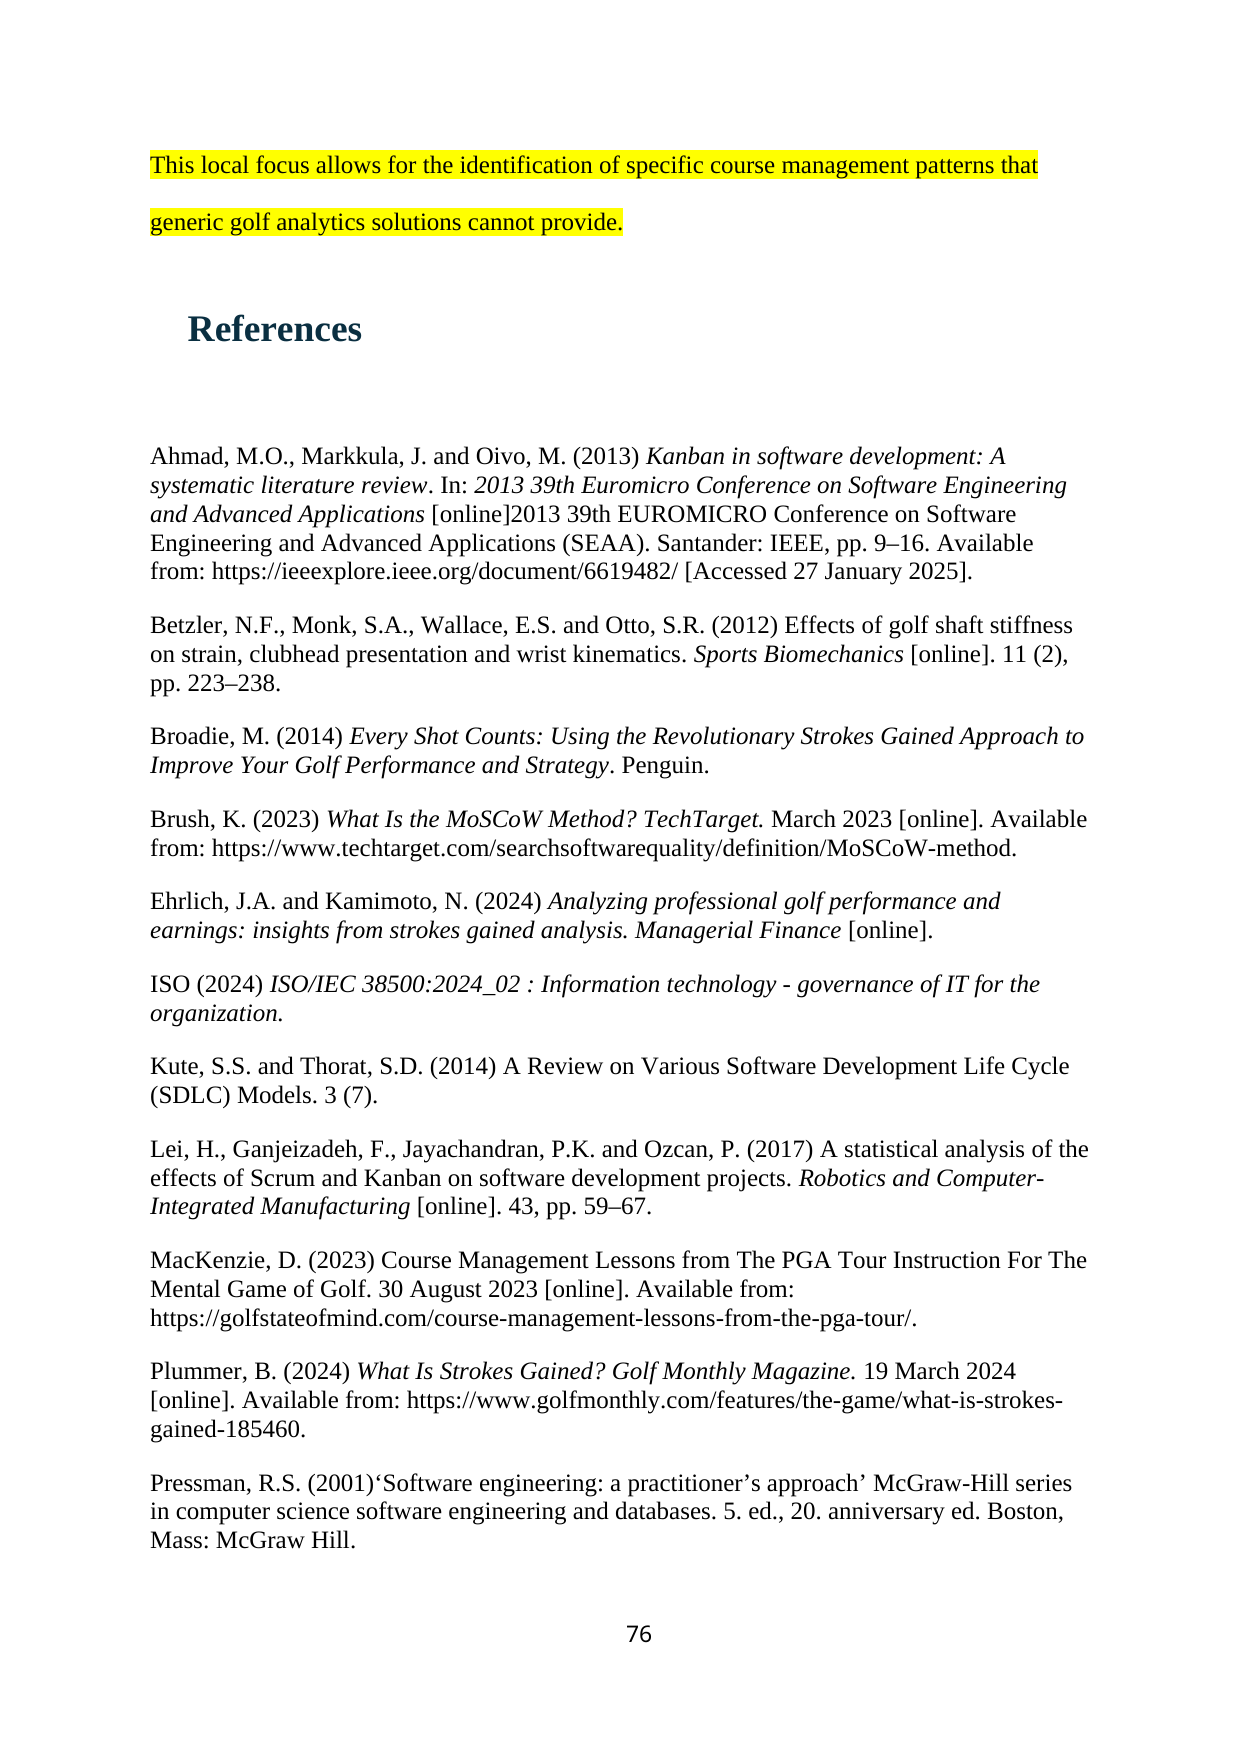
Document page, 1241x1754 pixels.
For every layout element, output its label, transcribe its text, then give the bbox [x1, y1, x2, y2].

text Pressman, R.S. (2001)‘Software engineering: a practitioner’s approach’ McGraw-Hill series in computer science software engineering and databases. 5. ed., 20. anniversary ed. Boston, Mass: McGraw Hill. [150, 1468, 1090, 1554]
text Plummer, B. (2024) What Is Strokes Gained? Golf Monthly Magazine. 19 March 2024 [online]. Available from: https://www.golfmonthly.com/features/the-game/what-is-strokes-gained-185460. [150, 1356, 1090, 1443]
text MacKenzie, D. (2023) Course Management Lessons from The PGA Tour Instruction For The Mental Game of Golf. 30 August 2023 [online]. Available from: https://golfstateofmind.com/course-management-lessons-from-the-pga-tour/. [150, 1245, 1090, 1331]
text Ehrlich, J.A. and Kamimoto, N. (2024) Analyzing professional golf performance and earnings: insights from strokes gained analysis. Managerial Finance [online]. [150, 886, 1090, 944]
text Lei, H., Ganjeizadeh, F., Jayachandran, P.K. and Ozcan, P. (2017) A statistical analysis of the effects of Scrum and Kanban on software development projects. Robotics and Computer-Integrated Manufacturing [online]. 43, pp. 59–67. [150, 1134, 1090, 1220]
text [150, 150, 1090, 236]
text Kute, S.S. and Thorat, S.D. (2014) A Review on Various Software Development Life Cycle (SDLC) Models. 3 (7). [150, 1051, 1090, 1109]
text ISO (2024) ISO/IEC 38500:2024_02 : Information technology - governance of IT for the organization. [150, 969, 1090, 1026]
text Broadie, M. (2014) Every Shot Counts: Using the Revolutionary Strokes Gained Approach to Improve Your Golf Performance and Strategy. Penguin. [150, 721, 1090, 779]
text Brush, K. (2023) What Is the MoSCoW Method? TechTarget. March 2023 [online]. Available from: https://www.techtarget.com/searchsoftwarequality/definition/MoSCoW-method. [150, 804, 1090, 861]
text Betzler, N.F., Monk, S.A., Wallace, E.S. and Otto, S.R. (2012) Effects of golf shaft stiffness on strain, clubhead presentation and wrist kinematics. Sports Biomechanics [online]. 11 (2), pp. 223–238. [150, 610, 1090, 696]
text Ahmad, M.O., Markkula, J. and Oivo, M. (2013) Kanban in software development: A systematic literature review. In: 2013 39th Euromicro Conference on Software Engineering and Advanced Applications [online]2013 39th EUROMICRO Conference on Software Engineering and Advanced Applications (SEAA). Santander: IEEE, pp. 9–16. Available from: https://ieeexplore.ieee.org/document/6619482/ [Accessed 27 January 2025]. [150, 441, 1090, 585]
subtitle References [150, 307, 1090, 350]
